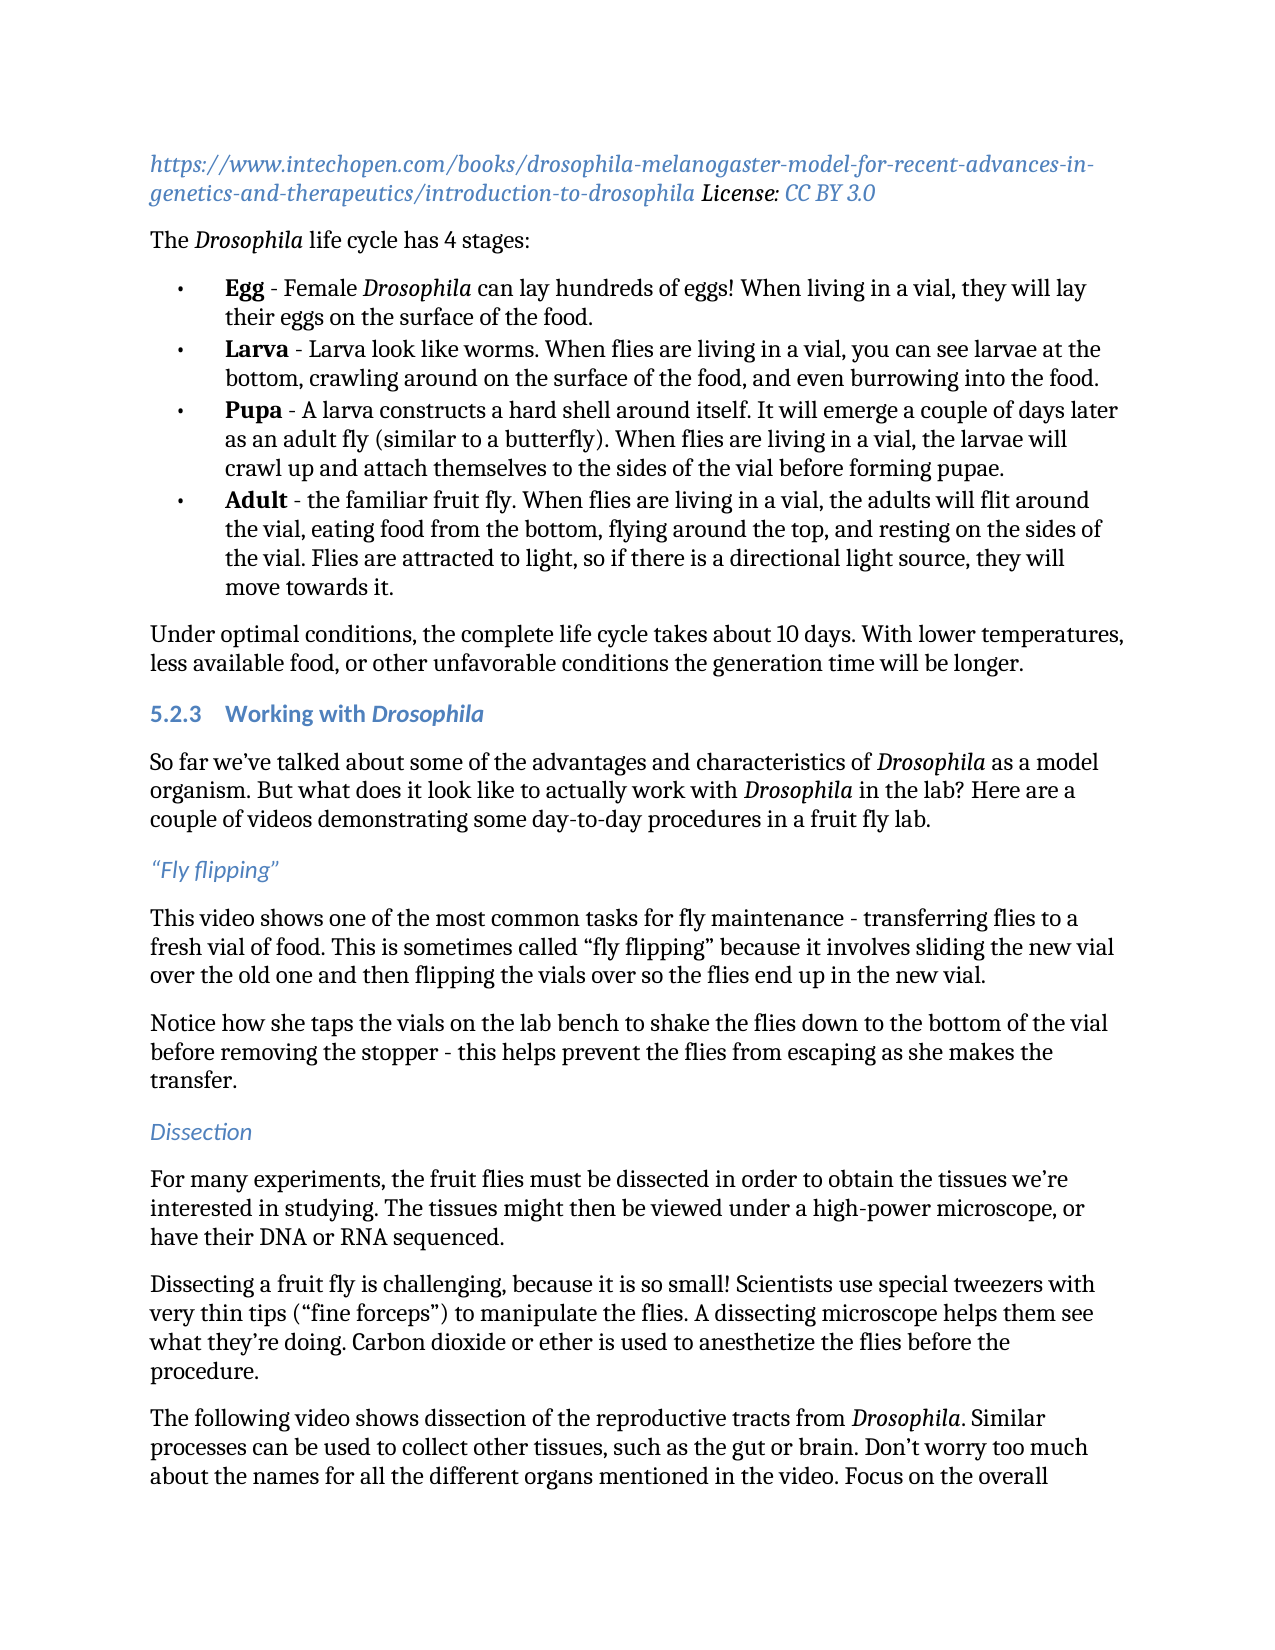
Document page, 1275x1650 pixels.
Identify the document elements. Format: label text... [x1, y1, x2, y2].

text Notice how she taps the vials on the lab bench to shake the flies down to the bottom of the vial before removing the stopper - this helps prevent the flies from escaping as she makes the transfer. [150, 1009, 1125, 1095]
text Dissecting a fruit fly is challenging, because it is so small! Scientists use special tweezers with very thin tips (“fine forceps”) to manipulate the flies. A dissecting microscope helps them see what they’re doing. Carbon dioxide or ether is used to anesthetize the flies before the procedure. [150, 1270, 1125, 1385]
text So far we’ve talked about some of the advantages and characteristics of Drosophila as a model organism. But what does it look like to actually work with Drosophila in the lab? Here are a couple of videos demonstrating some day-to-day procedures in a fruit fly lab. [150, 748, 1125, 834]
list Pupa - A larva constructs a hard shell around itself. It will emerge a couple of days later as an adult fly (similar to a butterfly). When flies are living in a vial, the larvae will crawl up and attach themselves to the sides of the vial before forming pupae. [175, 396, 1125, 482]
list Egg - Female Drosophila can lay hundreds of eggs! When living in a vial, they will lay their eggs on the surface of the food. [175, 274, 1125, 331]
text For many experiments, the fruit flies must be dissected in order to obtain the tissues we’re interested in studying. The tissues might then be viewed under a high-power microscope, or have their DNA or RNA sequenced. [150, 1165, 1125, 1252]
subtitle “Fly flipping” [150, 855, 1125, 885]
subtitle Dissection [150, 1116, 1125, 1147]
text This video shows one of the most common tasks for fly maintenance - transferring flies to a fresh vial of food. This is sometimes called “fly flipping” because it involves sliding the new vial over the old one and then flipping the vials over so the flies end up in the new vial. [150, 904, 1125, 990]
list Larva - Larva look like worms. When flies are living in a vial, you can see larvae at the bottom, crawling around on the surface of the food, and even burrowing into the food. [175, 335, 1125, 392]
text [150, 1404, 1125, 1490]
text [150, 150, 1125, 207]
text The Drosophila life cycle has 4 stages: [150, 226, 1125, 255]
text Under optimal conditions, the complete life cycle takes about 10 days. With lower temperatures, less available food, or other unfavorable conditions the generation time will be longer. [150, 620, 1125, 677]
subtitle 5.2.3 Working with Drosophila [150, 698, 1125, 729]
list Adult - the familiar fruit fly. When flies are living in a vial, the adults will flit around the vial, eating food from the bottom, flying around the top, and resting on the sides of the vial. Flies are attracted to light, so if there is a directional light source, they will move towards it. [175, 486, 1125, 601]
